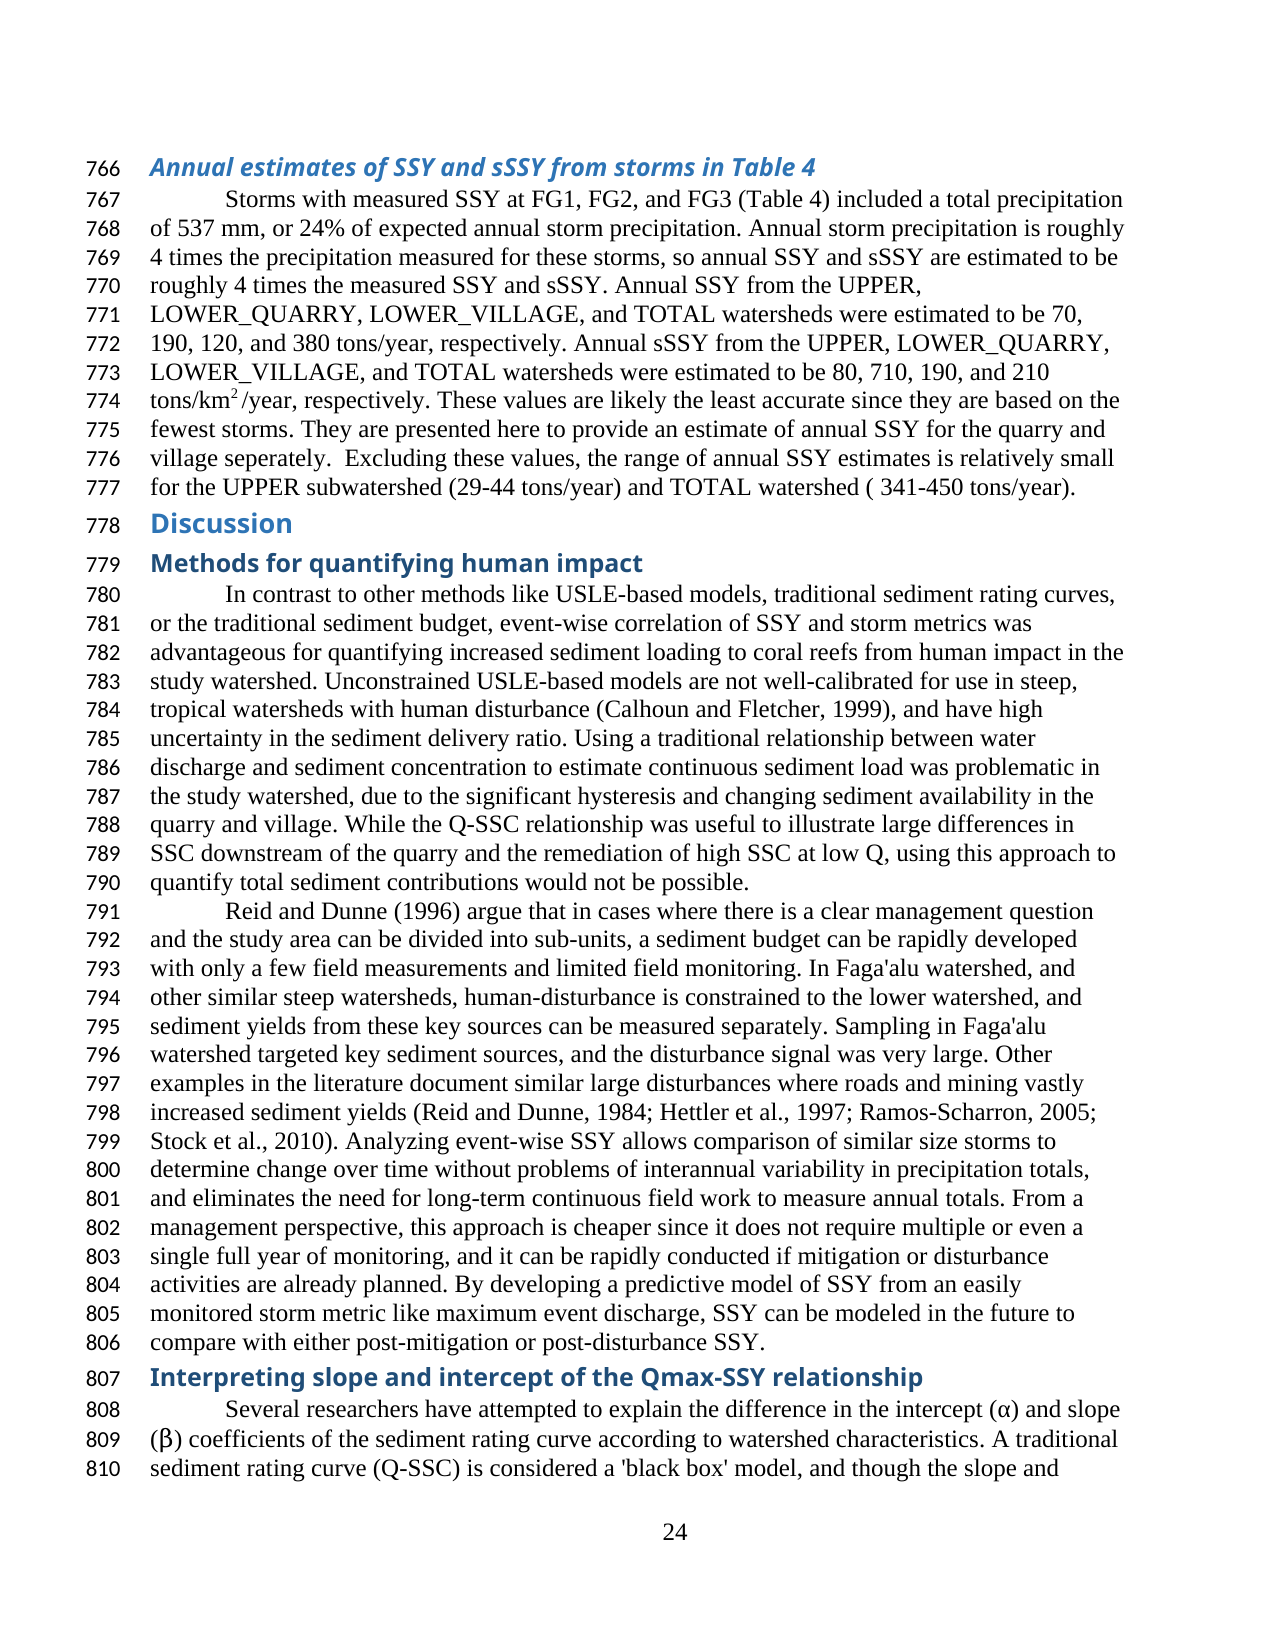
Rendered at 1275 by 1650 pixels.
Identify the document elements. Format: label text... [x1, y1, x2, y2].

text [150, 1394, 1125, 1482]
text Storms with measured SSY at FG1, FG2, and FG3 (Table 4) included a total precipitation of 537 mm, or 24% of expected annual storm precipitation. Annual storm precipitation is roughly 4 times the precipitation measured for these storms, so annual SSY and sSSY are estimated to be roughly 4 times the measured SSY and sSSY. Annual SSY from the UPPER, LOWER_QUARRY, LOWER_VILLAGE, and TOTAL watersheds were estimated to be 70, 190, 120, and 380 tons/year, respectively. Annual sSSY from the UPPER, LOWER_QUARRY, LOWER_VILLAGE, and TOTAL watersheds were estimated to be 80, 710, 190, and 210 tons/km2 /year, respectively. These values are likely the least accurate since they are based on the fewest storms. They are presented here to provide an estimate of annual SSY for the quarry and village seperately. Excluding these values, the range of annual SSY estimates is relatively small for the UPPER subwatershed (29-44 tons/year) and TOTAL watershed ( 341-450 tons/year). [150, 184, 1125, 500]
subtitle Discussion [150, 504, 1125, 541]
text In contrast to other methods like USLE-based models, traditional sediment rating curves, or the traditional sediment budget, event-wise correlation of SSY and storm metrics was advantageous for quantifying increased sediment loading to coral reefs from human impact in the study watershed. Unconstrained USLE-based models are not well-calibrated for use in steep, tropical watersheds with human disturbance (Calhoun and Fletcher, 1999), and have high uncertainty in the sediment delivery ratio. Using a traditional relationship between water discharge and sediment concentration to estimate continuous sediment load was problematic in the study watershed, due to the significant hysteresis and changing sediment availability in the quarry and village. While the Q-SSC relationship was useful to illustrate large differences in SSC downstream of the quarry and the remediation of high SSC at low Q, using this approach to quantify total sediment contributions would not be possible. [150, 579, 1125, 896]
subtitle Methods for quantifying human impact [150, 546, 1125, 579]
subtitle Interpreting slope and intercept of the Qmax-SSY relationship [150, 1360, 1125, 1394]
text Reid and Dunne (1996) argue that in cases where there is a clear management question and the study area can be divided into sub-units, a sediment budget can be rapidly developed with only a few field measurements and limited field monitoring. In Faga'alu watershed, and other similar steep watersheds, human-disturbance is constrained to the lower watershed, and sediment yields from these key sources can be measured separately. Sampling in Faga'alu watershed targeted key sediment sources, and the disturbance signal was very large. Other examples in the literature document similar large disturbances where roads and mining vastly increased sediment yields (Reid and Dunne, 1984; Hettler et al., 1997; Ramos-Scharron, 2005; Stock et al., 2010). Analyzing event-wise SSY allows comparison of similar size storms to determine change over time without problems of interannual variability in precipitation totals, and eliminates the need for long-term continuous field work to measure annual totals. From a management perspective, this approach is cheaper since it does not require multiple or even a single full year of monitoring, and it can be rapidly conducted if mitigation or disturbance activities are already planned. By developing a predictive model of SSY from an easily monitored storm metric like maximum event discharge, SSY can be modeled in the future to compare with either post-mitigation or post-disturbance SSY. [150, 896, 1125, 1356]
subtitle Annual estimates of SSY and sSSY from storms in Table 4 [150, 150, 1125, 184]
